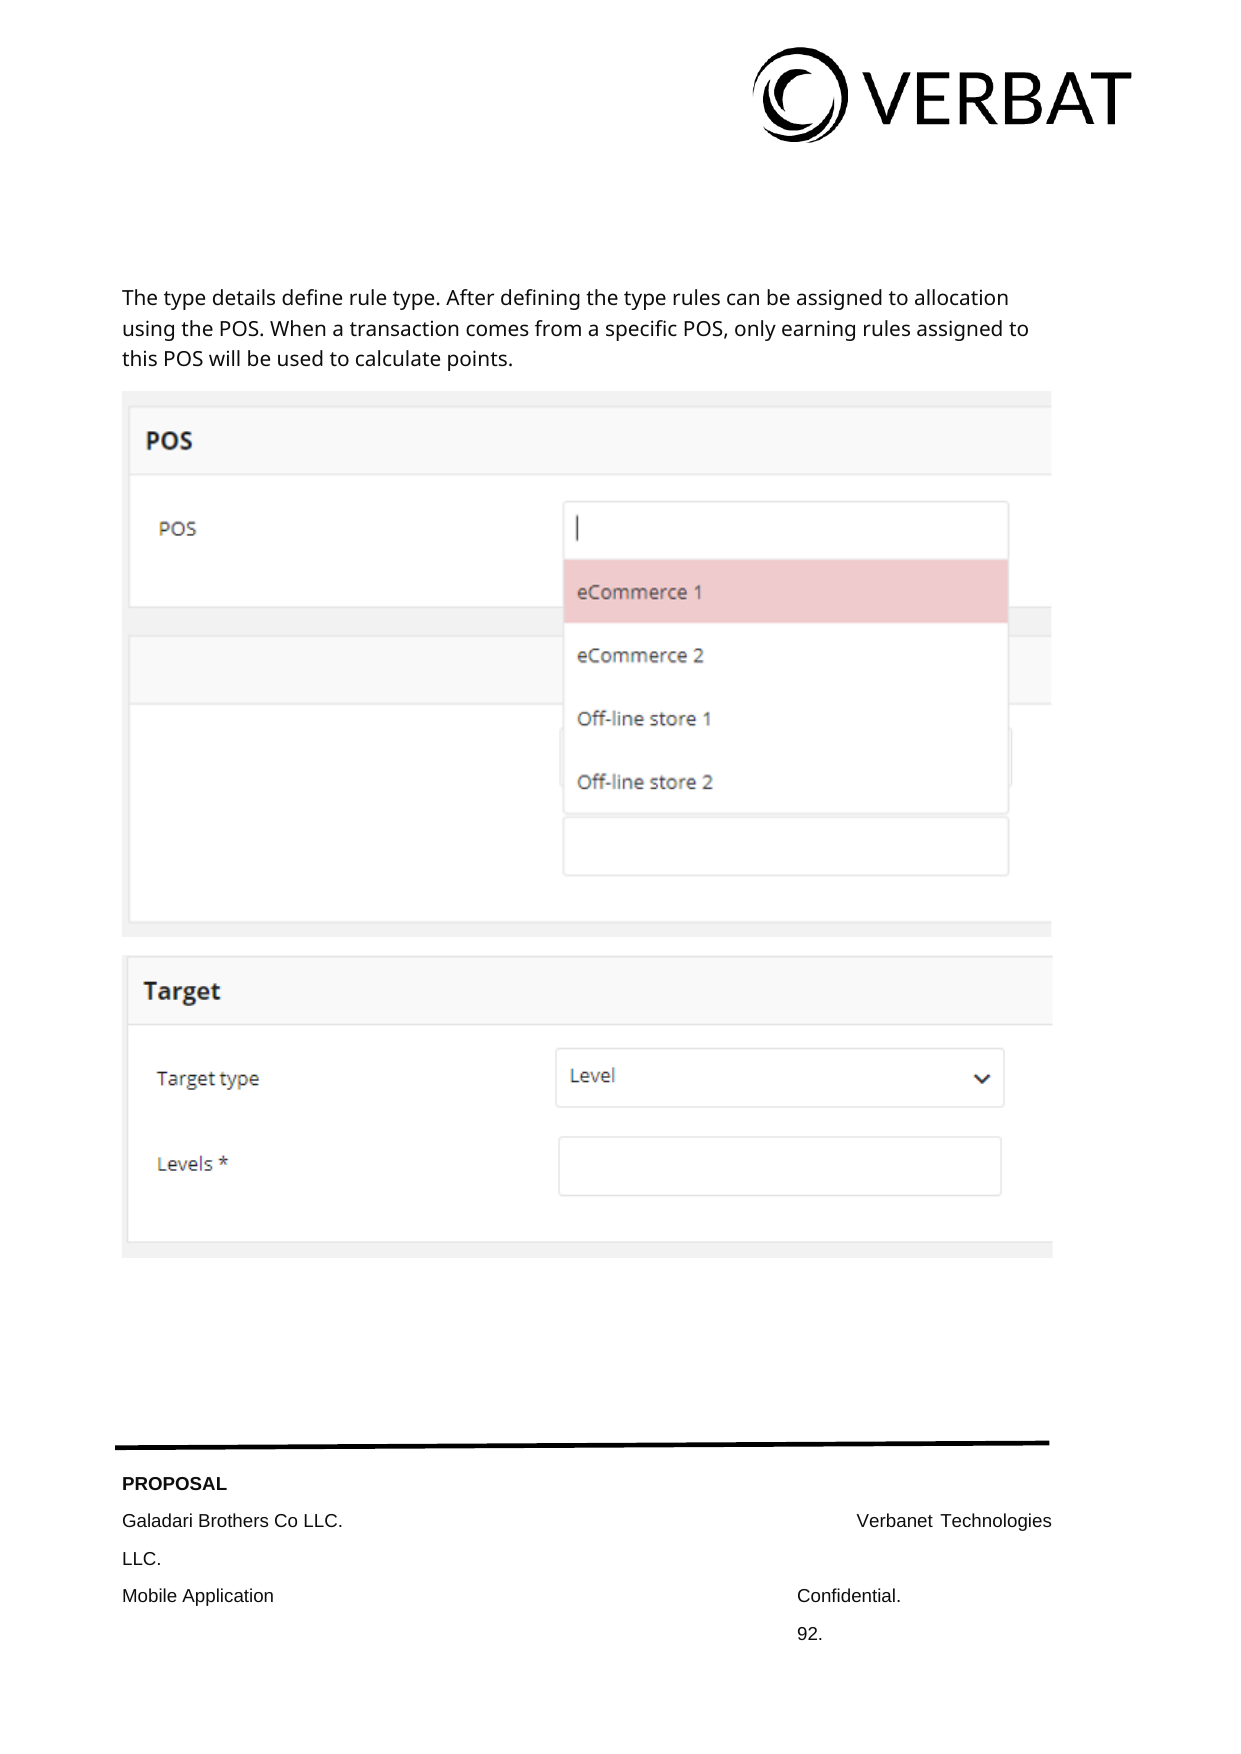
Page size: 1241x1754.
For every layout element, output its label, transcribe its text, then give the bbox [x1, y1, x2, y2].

picture [748, 42, 1136, 142]
text The type details define rule type. After defining the type rules can be assigned to allocation using the POS. When a transaction comes from a specific POS, only earning rules assigned to this POS will be used to calculate points. [122, 283, 1053, 373]
picture [121, 955, 1053, 1258]
picture [121, 391, 1053, 937]
